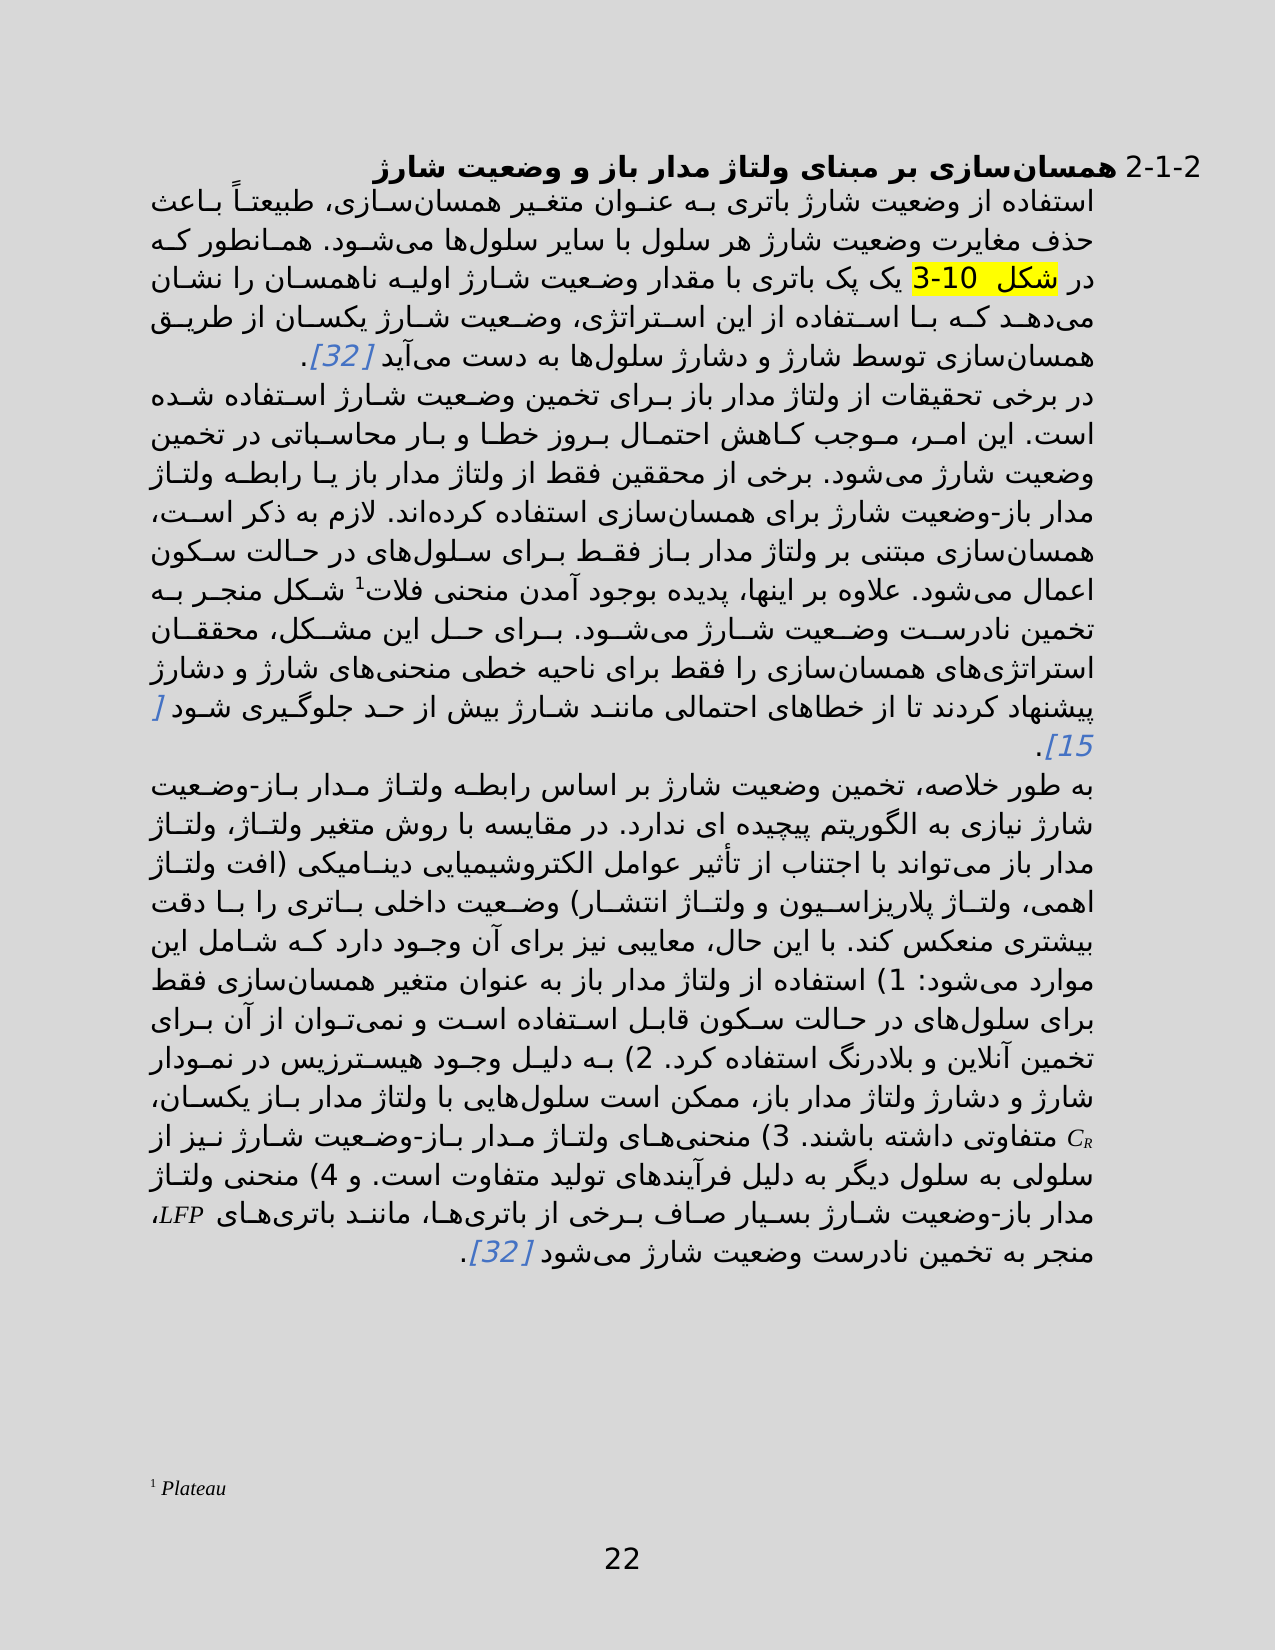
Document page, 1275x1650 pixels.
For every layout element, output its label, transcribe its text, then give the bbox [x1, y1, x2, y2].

subtitle همسان‌سازی بر مبنای ولتاژ مدار باز و وضعیت شارژ [150, 150, 1125, 184]
text در برخی تحقیقات از ولتاژ مدار باز برای تخمین وضعیت شارژ استفاده شده است. این امر، موجب کاهش احتمال بروز خطا و بار محاسباتی در تخمین وضعیت شارژ می‌شود. برخی از محققین فقط از ولتاژ مدار باز یا رابطه ولتاژ مدار باز-وضعیت شارژ برای همسان‌سازی استفاده کرده‌اند. لازم به ذکر است، همسان‌سازی مبتنی بر ولتاژ مدار باز فقط برای سلول‌های در حالت سکون اعمال می‌شود. علاوه بر اینها، پدیده بوجود آمدن منحنی فلات شکل منجر به تخمین نادرست وضعیت شارژ می‌شود. برای حل این مشکل، محققان استراتژی‌های همسان‌سازی را فقط برای ناحیه خطی منحنی‌های شارژ و دشارژ پیشنهاد کردند تا از خطاهای احتمالی مانند شارژ بیش از حد جلوگیری شود [15]. [150, 379, 1095, 763]
text به طور خلاصه، تخمین وضعیت شارژ بر اساس رابطه ولتاژ مدار باز-وضعیت شارژ نیازی به الگوریتم پیچیده ای ندارد. در مقایسه با روش متغیر ولتاژ، ولتاژ مدار باز می‌تواند با اجتناب از تأثیر عوامل الکتروشیمیایی دینامیکی (افت ولتاژ اهمی، ولتاژ پلاریزاسیون و ولتاژ انتشار) وضعیت داخلی باتری را با دقت بیشتری منعکس کند. با این حال، معایبی نیز برای آن وجود دارد که شامل این موارد می‌شود: 1) استفاده از ولتاژ مدار باز به عنوان متغیر همسان‌سازی فقط برای سلول‌های در حالت سکون قابل استفاده است و نمی‌توان از آن برای تخمین آنلاین و بلادرنگ استفاده کرد. 2) به دلیل وجود هیسترزیس در نمودار شارژ و دشارژ ولتاژ مدار باز، ممکن است سلول‌هایی با ولتاژ مدار باز یکسان، CR متفاوتی داشته باشند. 3) منحنی‌های ولتاژ مدار باز-وضعیت شارژ نیز از سلولی به سلول دیگر به دلیل فرآیندهای تولید متفاوت است. و 4) منحنی ولتاژ مدار باز-وضعیت شارژ بسیار صاف برخی از باتری‌ها، مانند باتری‌های LFP، منجر به تخمین نادرست وضعیت شارژ می‌شود [32]. [150, 768, 1095, 1270]
